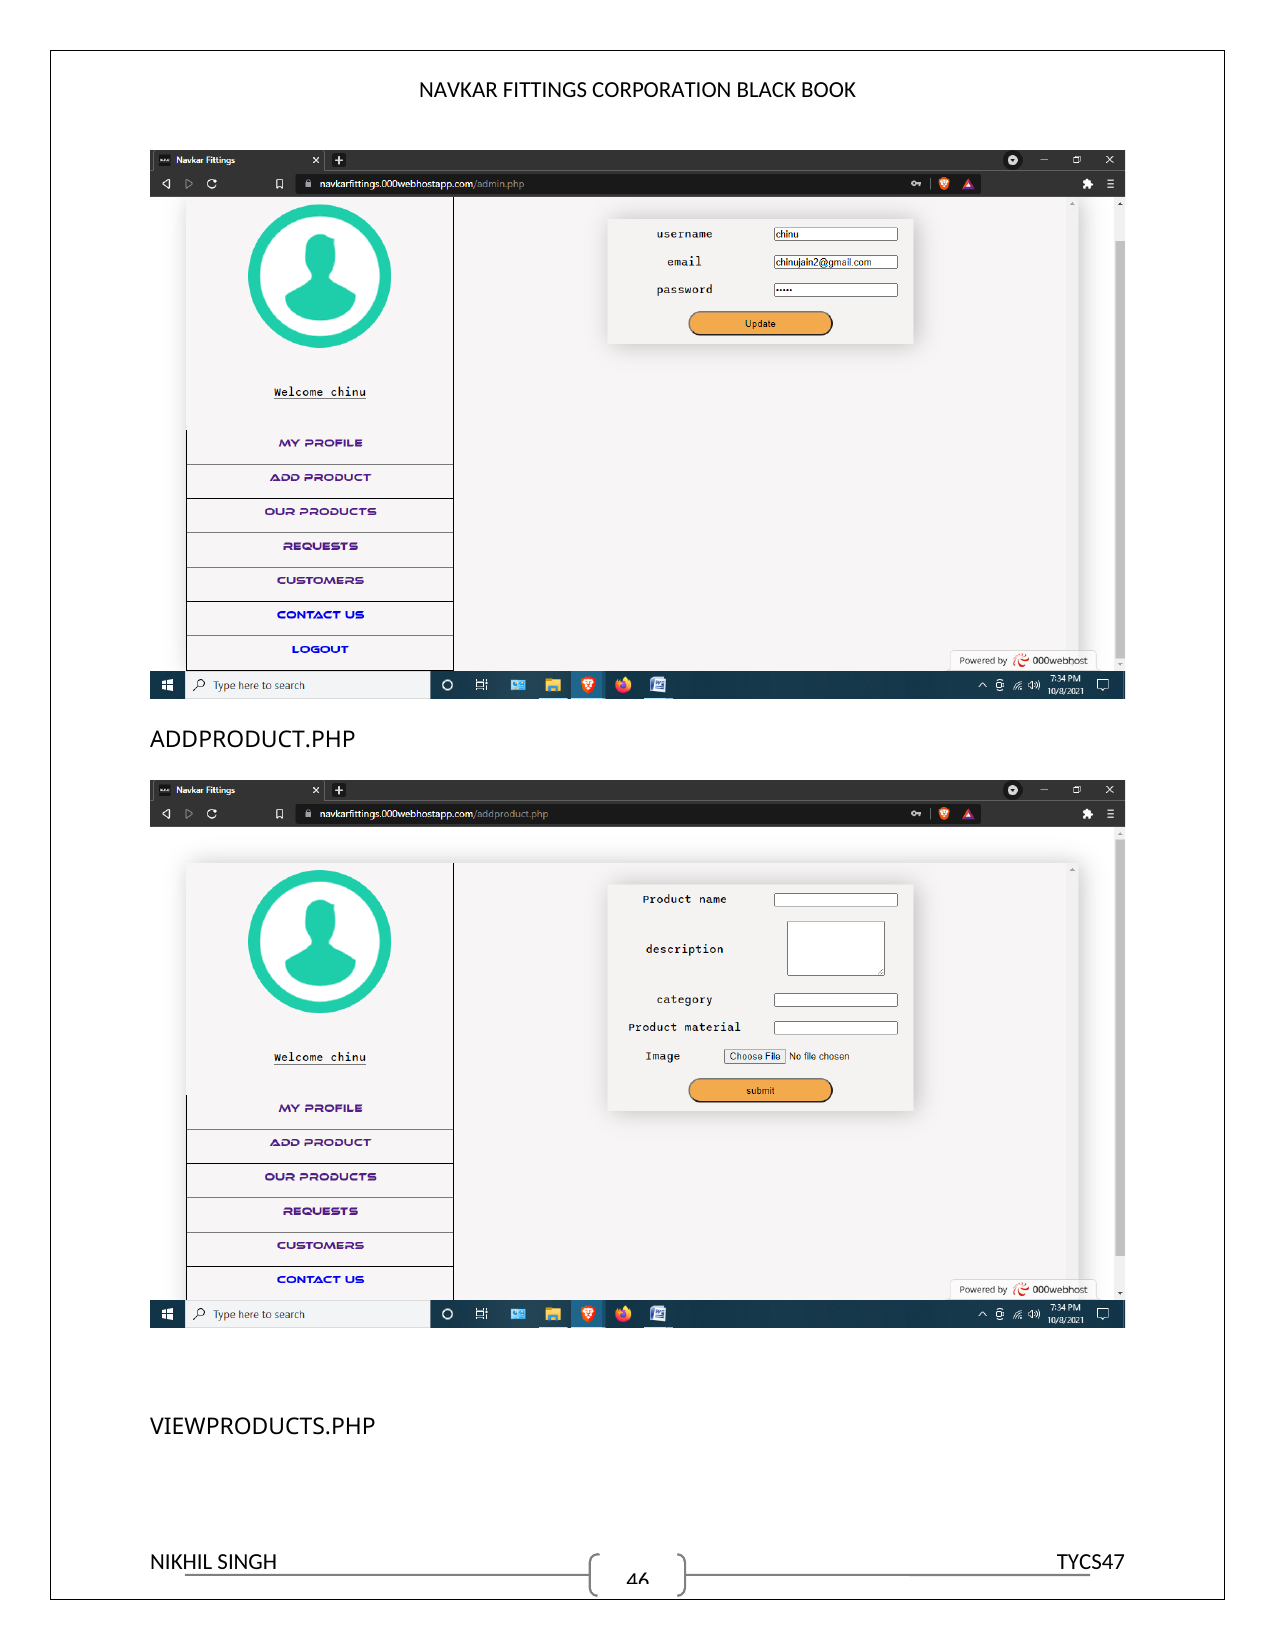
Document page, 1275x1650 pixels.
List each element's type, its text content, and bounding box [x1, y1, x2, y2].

text VIEWPRODUCTS.PHP [150, 1410, 1125, 1441]
text ADDPRODUCT.PHP [150, 723, 1125, 754]
picture [150, 150, 1125, 699]
picture [150, 780, 1125, 1328]
